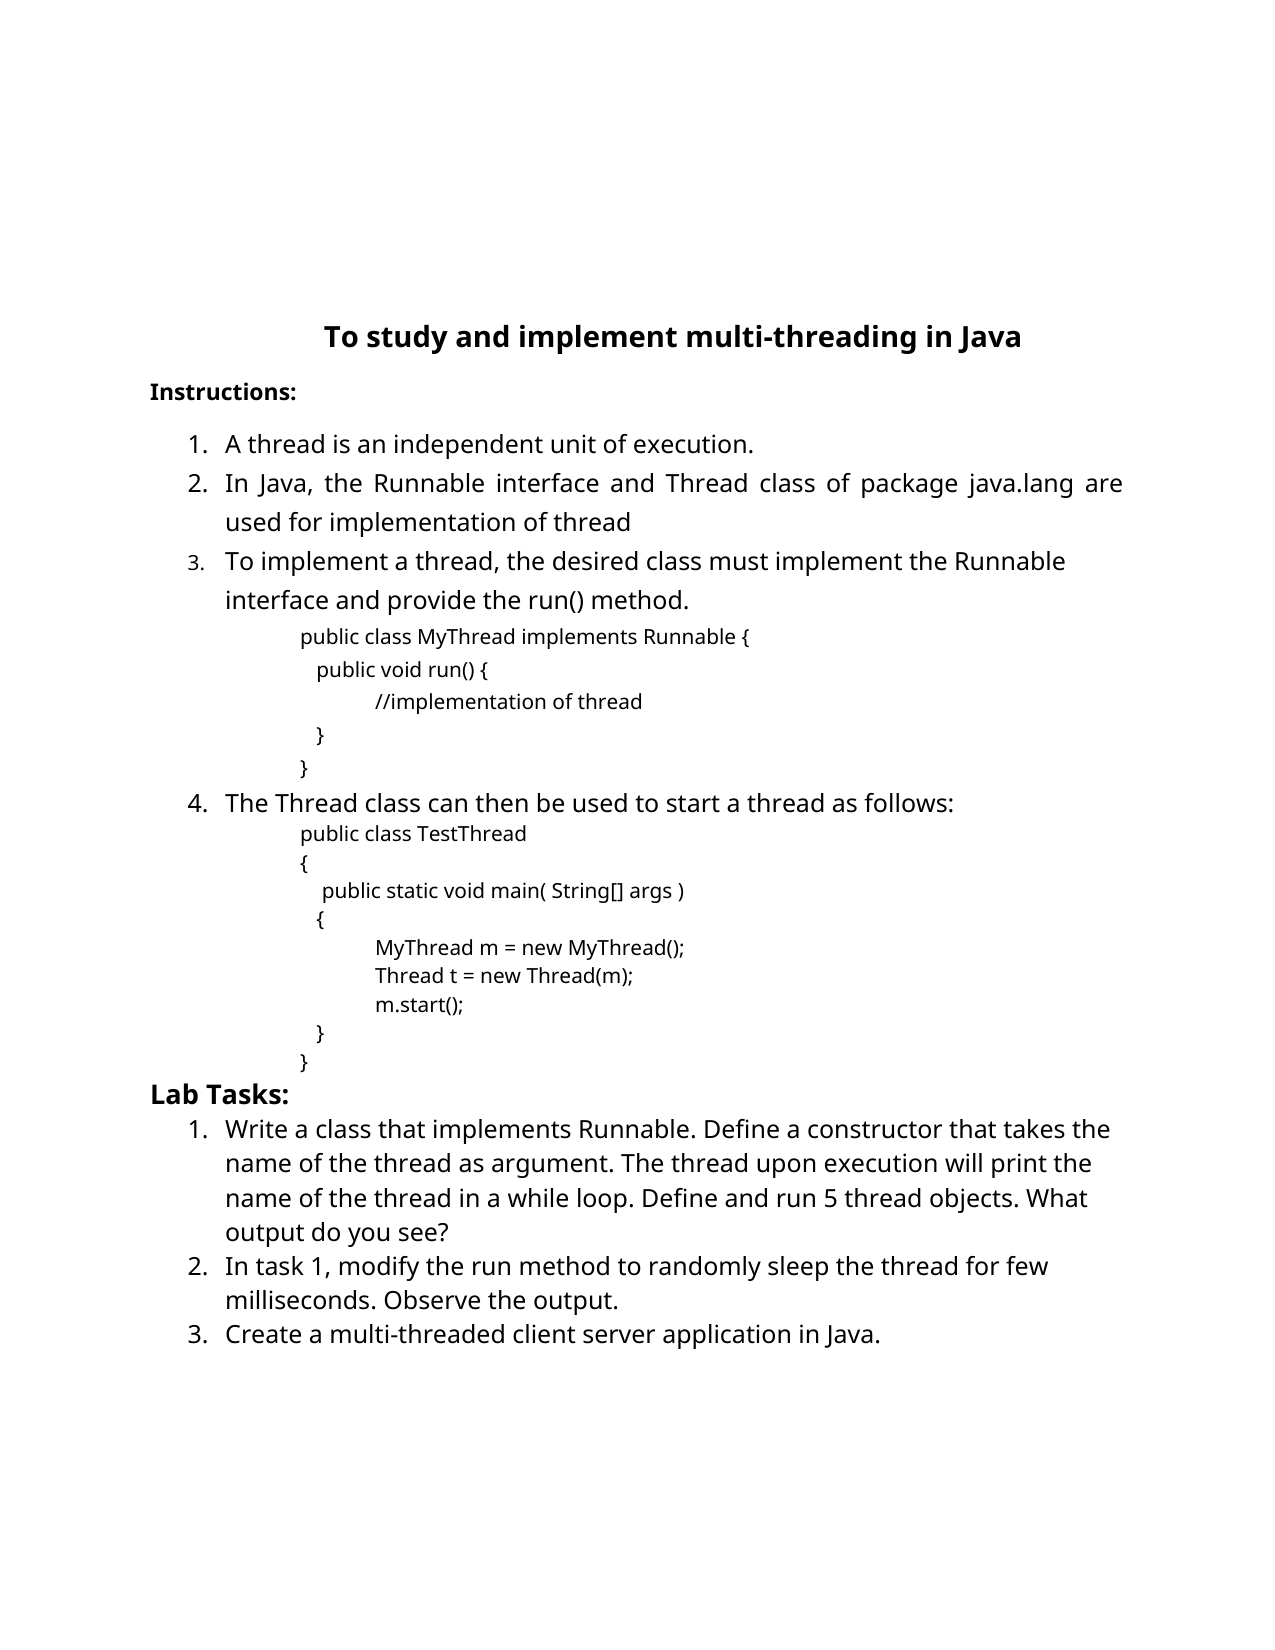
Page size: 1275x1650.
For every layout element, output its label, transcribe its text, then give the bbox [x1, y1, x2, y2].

text To study and implement multi-threading in Java [150, 316, 1125, 356]
list public void run() { [300, 655, 1125, 683]
list In task 1, modify the run method to randomly sleep the thread for few milliseconds. Observe the output. [187, 1248, 1125, 1316]
text public static void main( String[] args ) [300, 876, 1125, 904]
list In Java, the Runnable interface and Thread class of package java.lang are used for implementation of thread [187, 466, 1125, 539]
text { [300, 848, 1125, 876]
list To implement a thread, the desired class must implement the Runnable interface and provide the run() method. [187, 544, 1125, 617]
text Instructions: [150, 376, 1125, 407]
text Thread t = new Thread(m); [300, 961, 1125, 990]
list public class MyThread implements Runnable { [300, 622, 1125, 651]
text public class TestThread [300, 819, 1125, 848]
list //implementation of thread } [300, 687, 1125, 748]
text m.start(); [300, 990, 1125, 1018]
text } [300, 1047, 1125, 1075]
list } [300, 753, 1125, 781]
text MyThread m = new MyThread(); [300, 933, 1125, 961]
text } [300, 1018, 1125, 1047]
text Lab Tasks: [150, 1075, 1125, 1112]
list The Thread class can then be used to start a thread as follows: [187, 785, 1125, 819]
list Create a multi-threaded client server application in Java. [187, 1316, 1125, 1351]
list Write a class that implements Runnable. Define a constructor that takes the name of the thread as argument. The thread upon execution will print the name of the thread in a while loop. Define and run 5 thread objects. What output do you see? [187, 1112, 1125, 1248]
text { [300, 904, 1125, 933]
list A thread is an independent unit of execution. [187, 426, 1125, 460]
